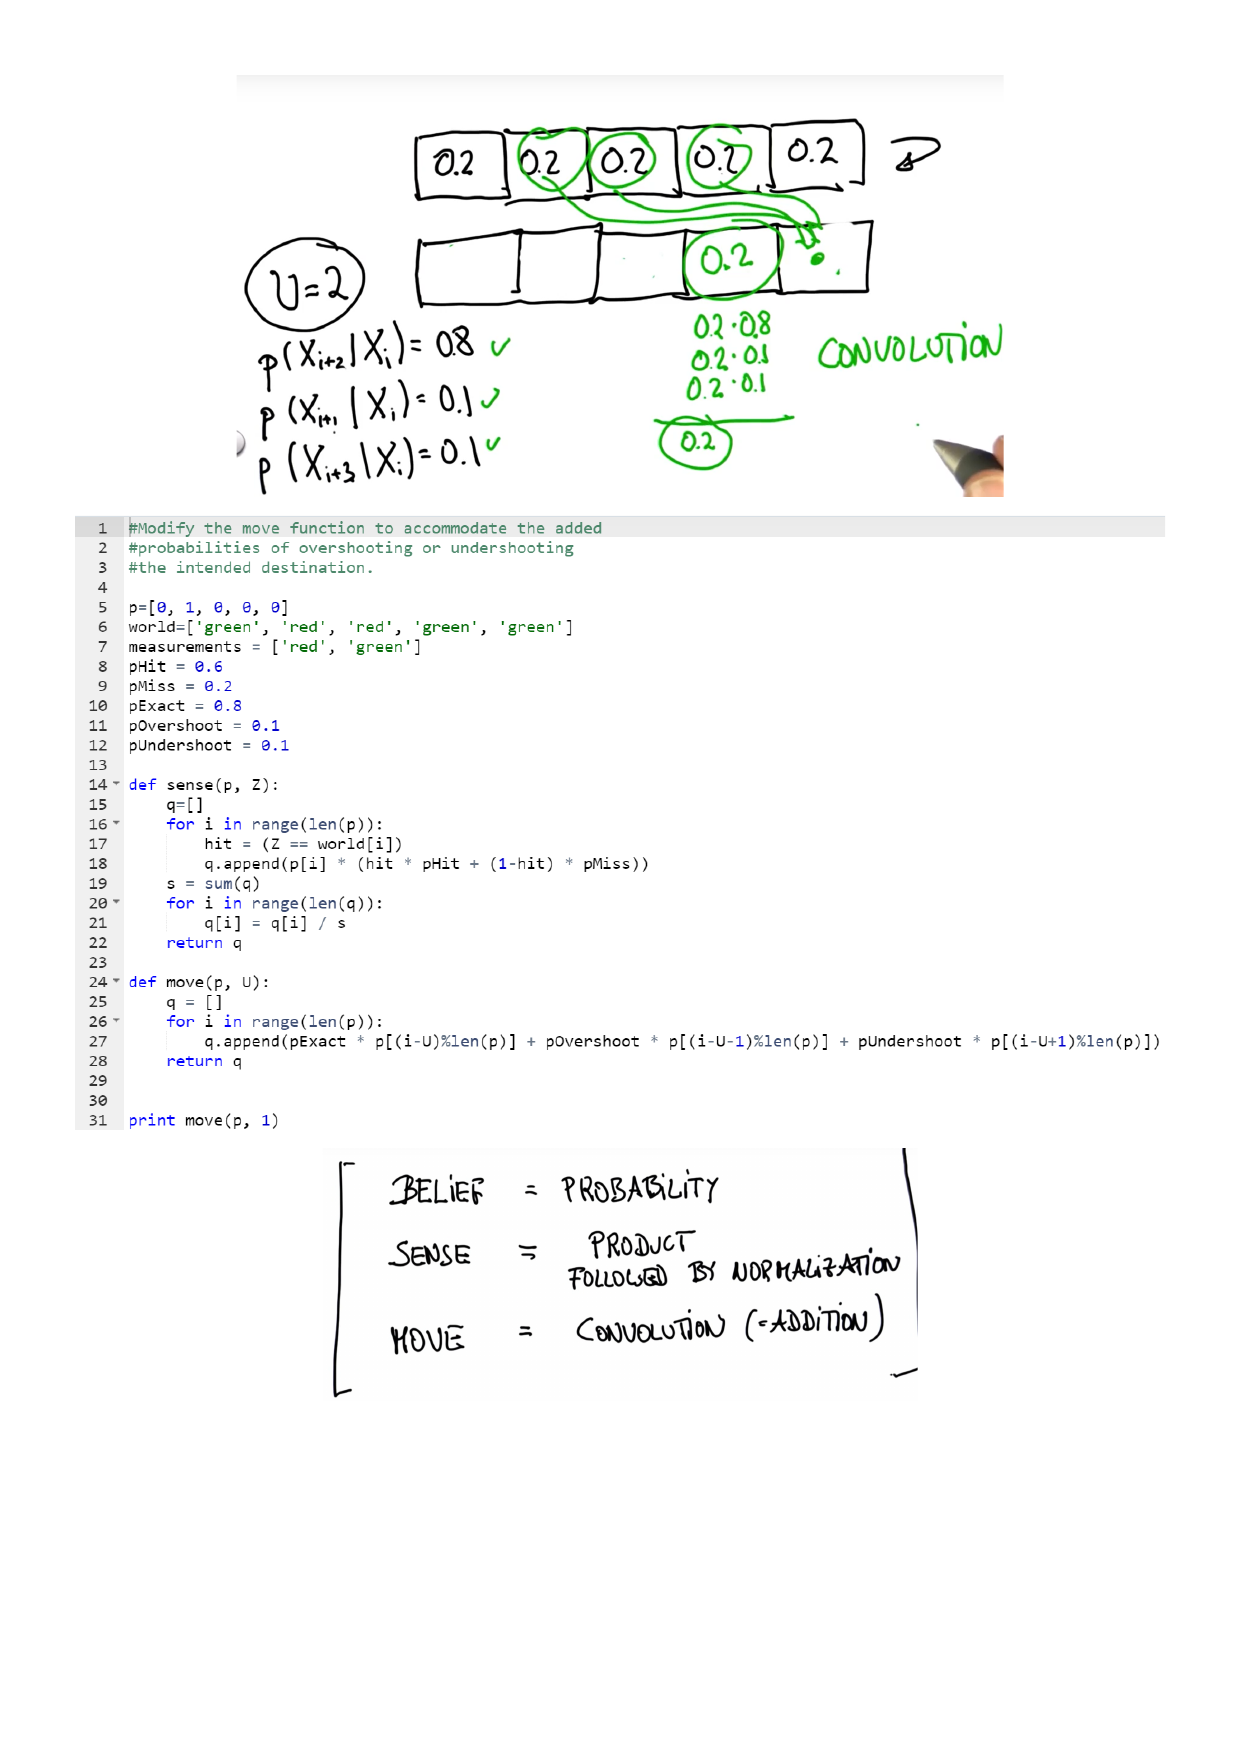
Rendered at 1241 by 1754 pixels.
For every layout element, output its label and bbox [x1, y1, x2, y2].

picture [75, 515, 1166, 1130]
picture [236, 75, 1004, 497]
picture [322, 1148, 918, 1401]
